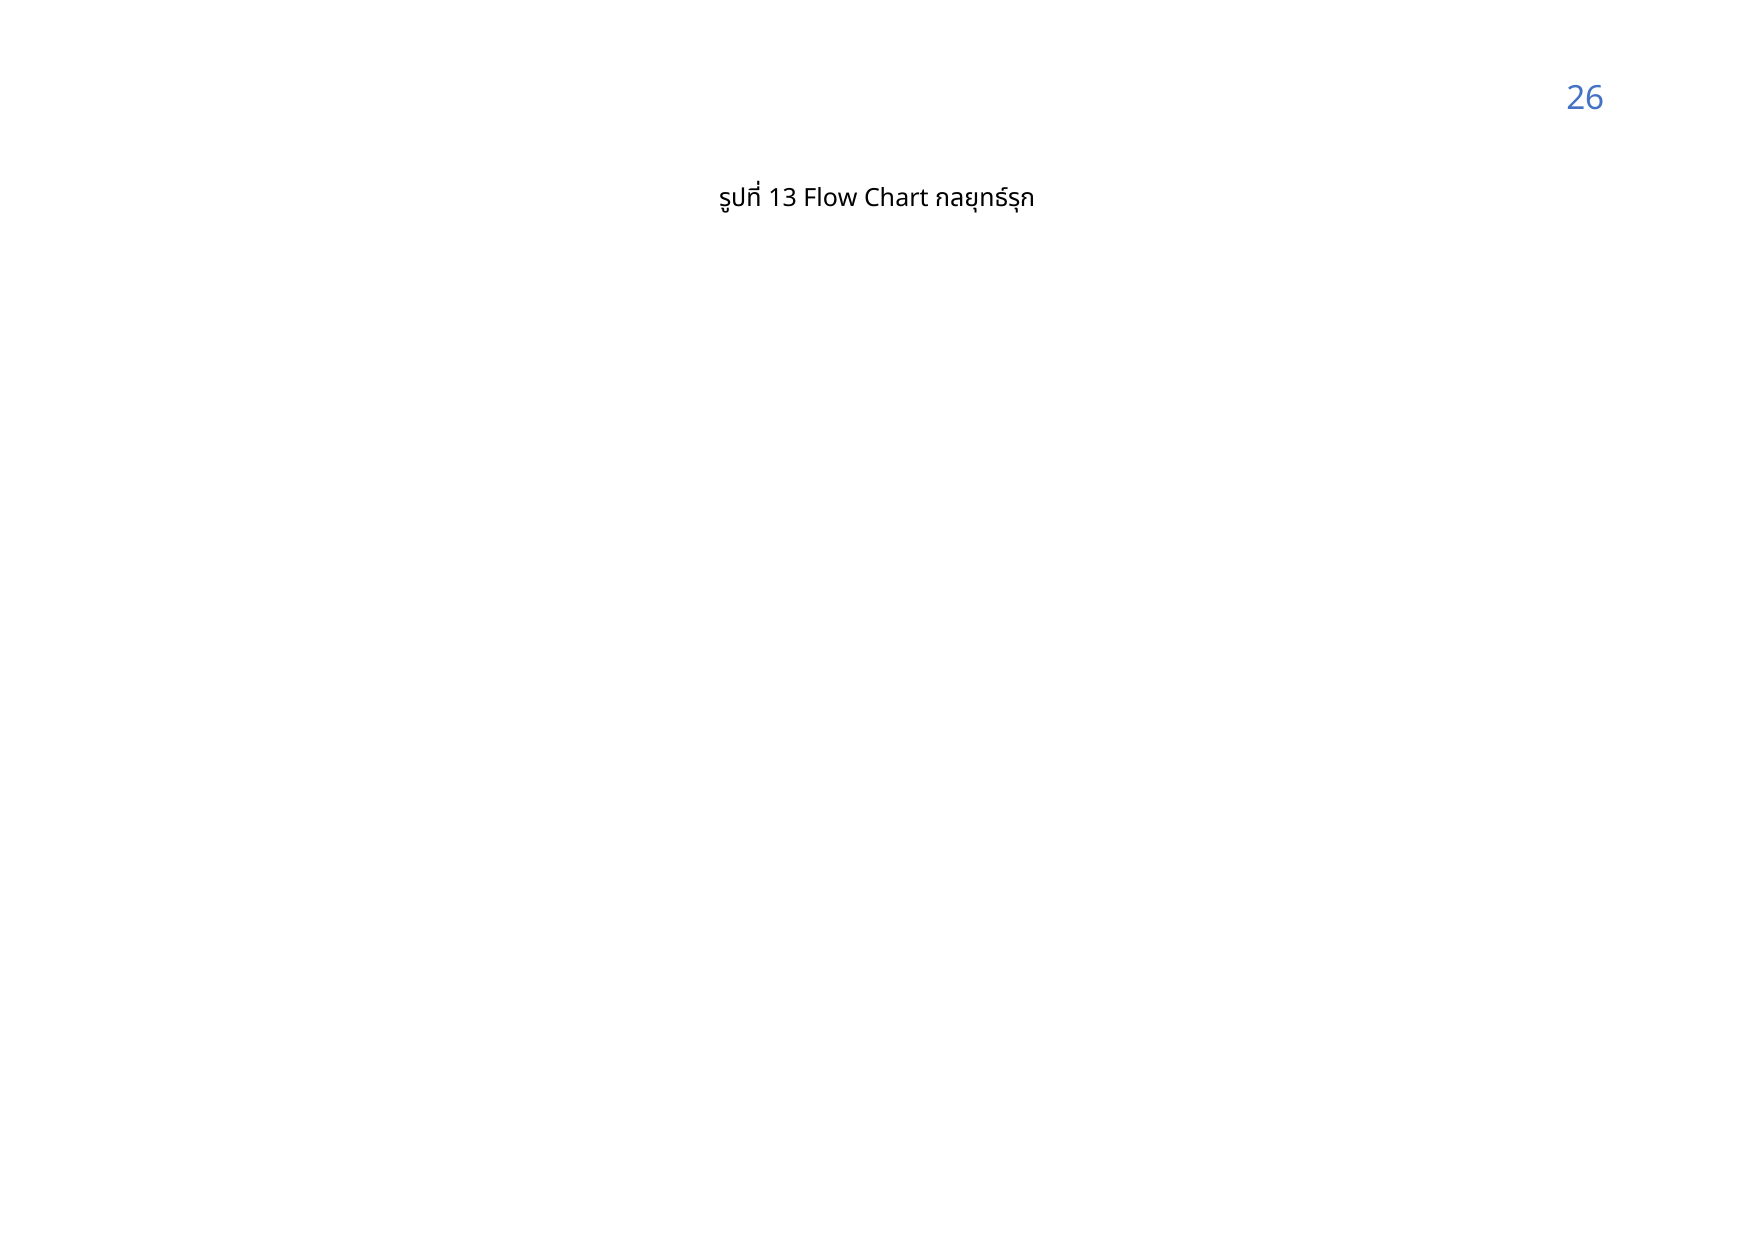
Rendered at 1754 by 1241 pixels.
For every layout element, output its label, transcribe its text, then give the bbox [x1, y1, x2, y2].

text รูปที่ 13 Flow Chart กลยุทธ์รุก [150, 179, 1604, 217]
